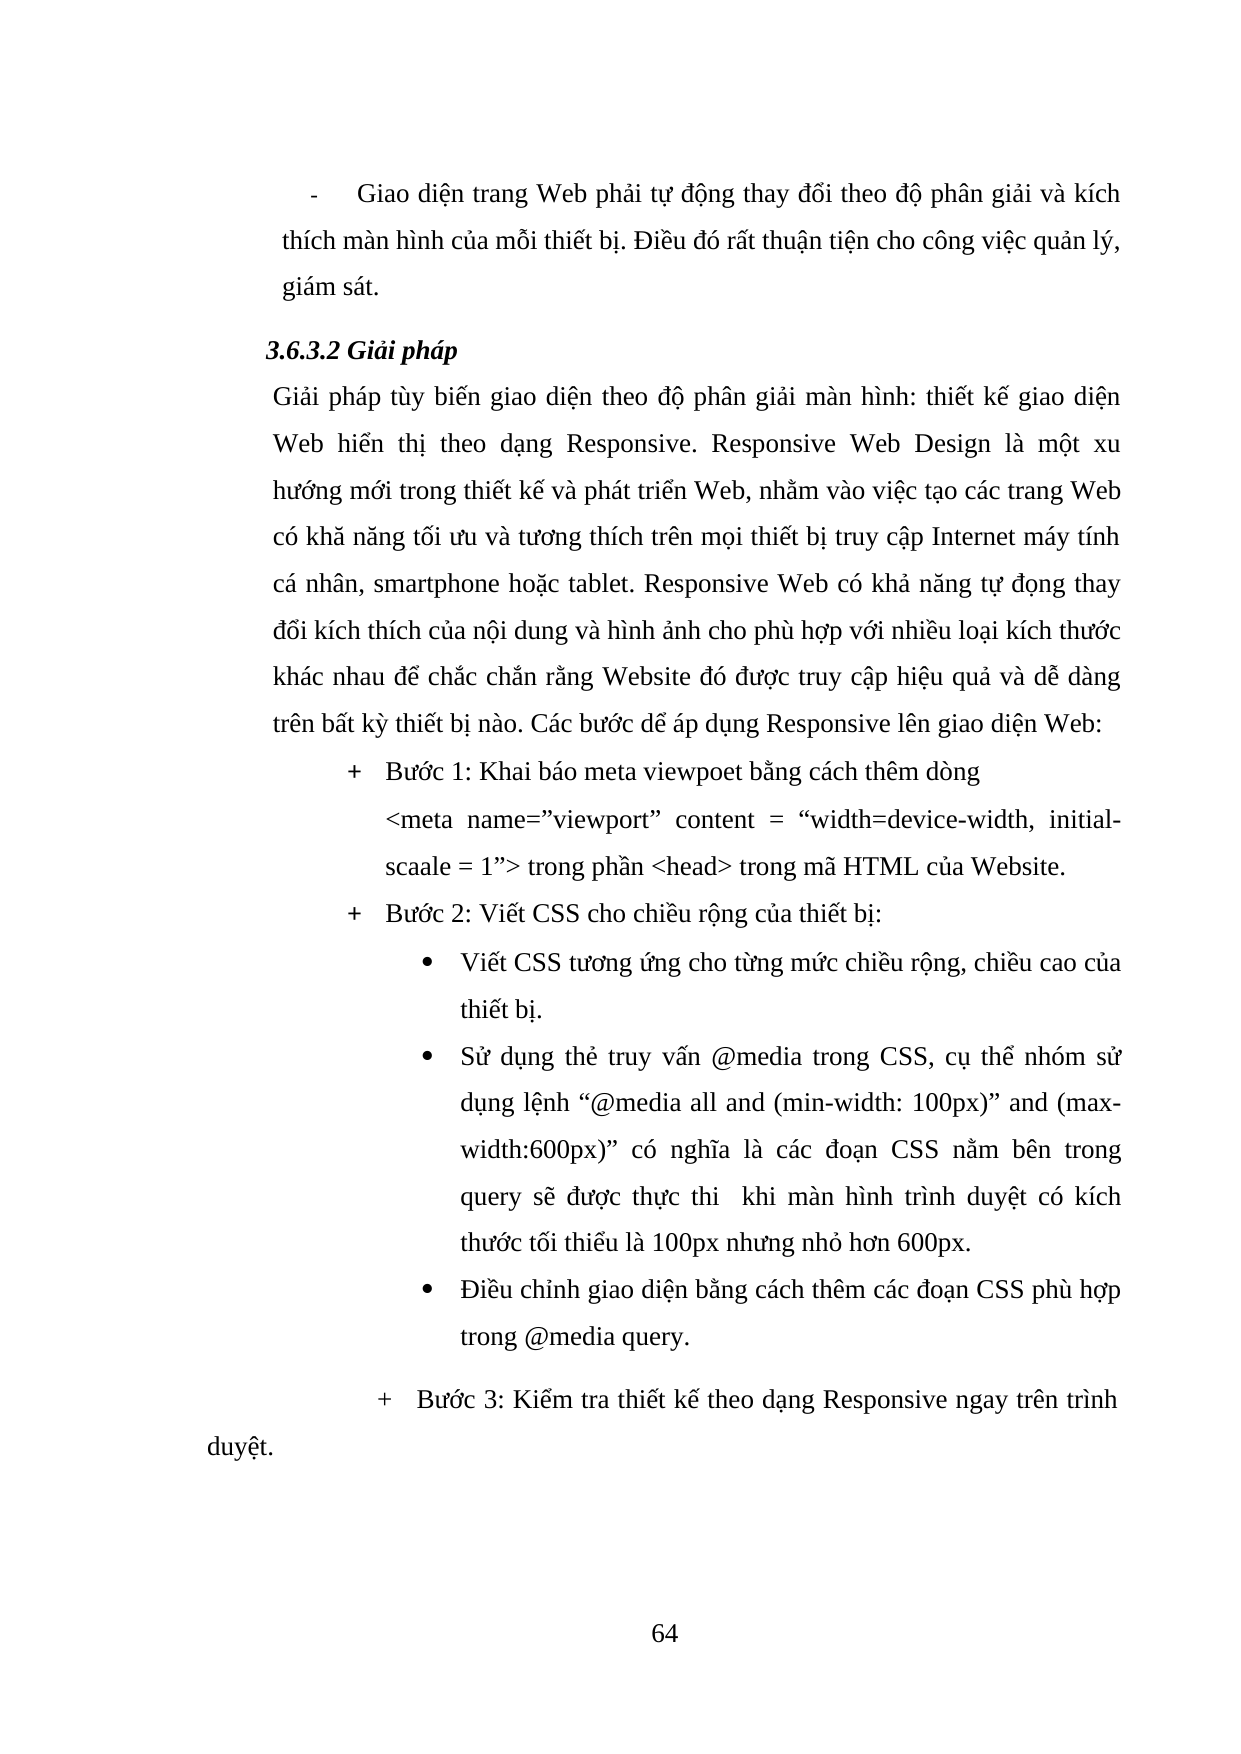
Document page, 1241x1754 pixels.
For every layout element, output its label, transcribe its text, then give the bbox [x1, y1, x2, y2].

list Viết CSS tương ứng cho từng mức chiều rộng, chiều cao của thiết bị. [423, 946, 1122, 1024]
text + Bước 3: Kiểm tra thiết kế theo dạng Responsive ngay trên trình duyệt. [207, 1383, 1122, 1461]
subtitle 3.6.3.2 Giải pháp [266, 334, 1122, 365]
list Bước 1: Khai báo meta viewpoet bằng cách thêm dòng [348, 754, 1122, 787]
list Sử dụng thẻ truy vấn @media trong CSS, cụ thể nhóm sử dụng lệnh “@media all and (min-width: 100px)” and (max-width:600px)” có nghĩa là các đoạn CSS nằm bên trong query sẽ được thực thi khi màn hình trình duyệt có kích thước tối thiểu là 100px nhưng nhỏ hơn 600px. [423, 1039, 1122, 1257]
text Giải pháp tùy biến giao diện theo độ phân giải màn hình: thiết kế giao diện Web hiển thị theo dạng Responsive. Responsive Web Design là một xu hướng mới trong thiết kế và phát triển Web, nhằm vào việc tạo các trang Web có khă năng tối ưu và tương thích trên mọi thiết bị truy cập Internet máy tính cá nhân, smartphone hoặc tablet. Responsive Web có khả năng tự đọng thay đổi kích thích của nội dung và hình ảnh cho phù hợp với nhiều loại kích thước khác nhau để chắc chắn rằng Website đó được truy cập hiệu quả và dễ dàng trên bất kỳ thiết bị nào. Các bước dể áp dụng Responsive lên giao diện Web: [273, 381, 1122, 738]
list Giao diện trang Web phải tự động thay đổi theo độ phân giải và kích thích màn hình của mỗi thiết bị. Điều đó rất thuận tiện cho công việc quản lý, giám sát. [282, 177, 1122, 302]
list Điều chỉnh giao diện bằng cách thêm các đoạn CSS phù hợp trong @media query. [423, 1273, 1122, 1351]
list Bước 2: Viết CSS cho chiều rộng của thiết bị: [348, 897, 1122, 930]
list <meta name=”viewport” content = “width=device-width, initial-scaale = 1”> trong phần <head> trong mã HTML của Website. [385, 803, 1122, 881]
